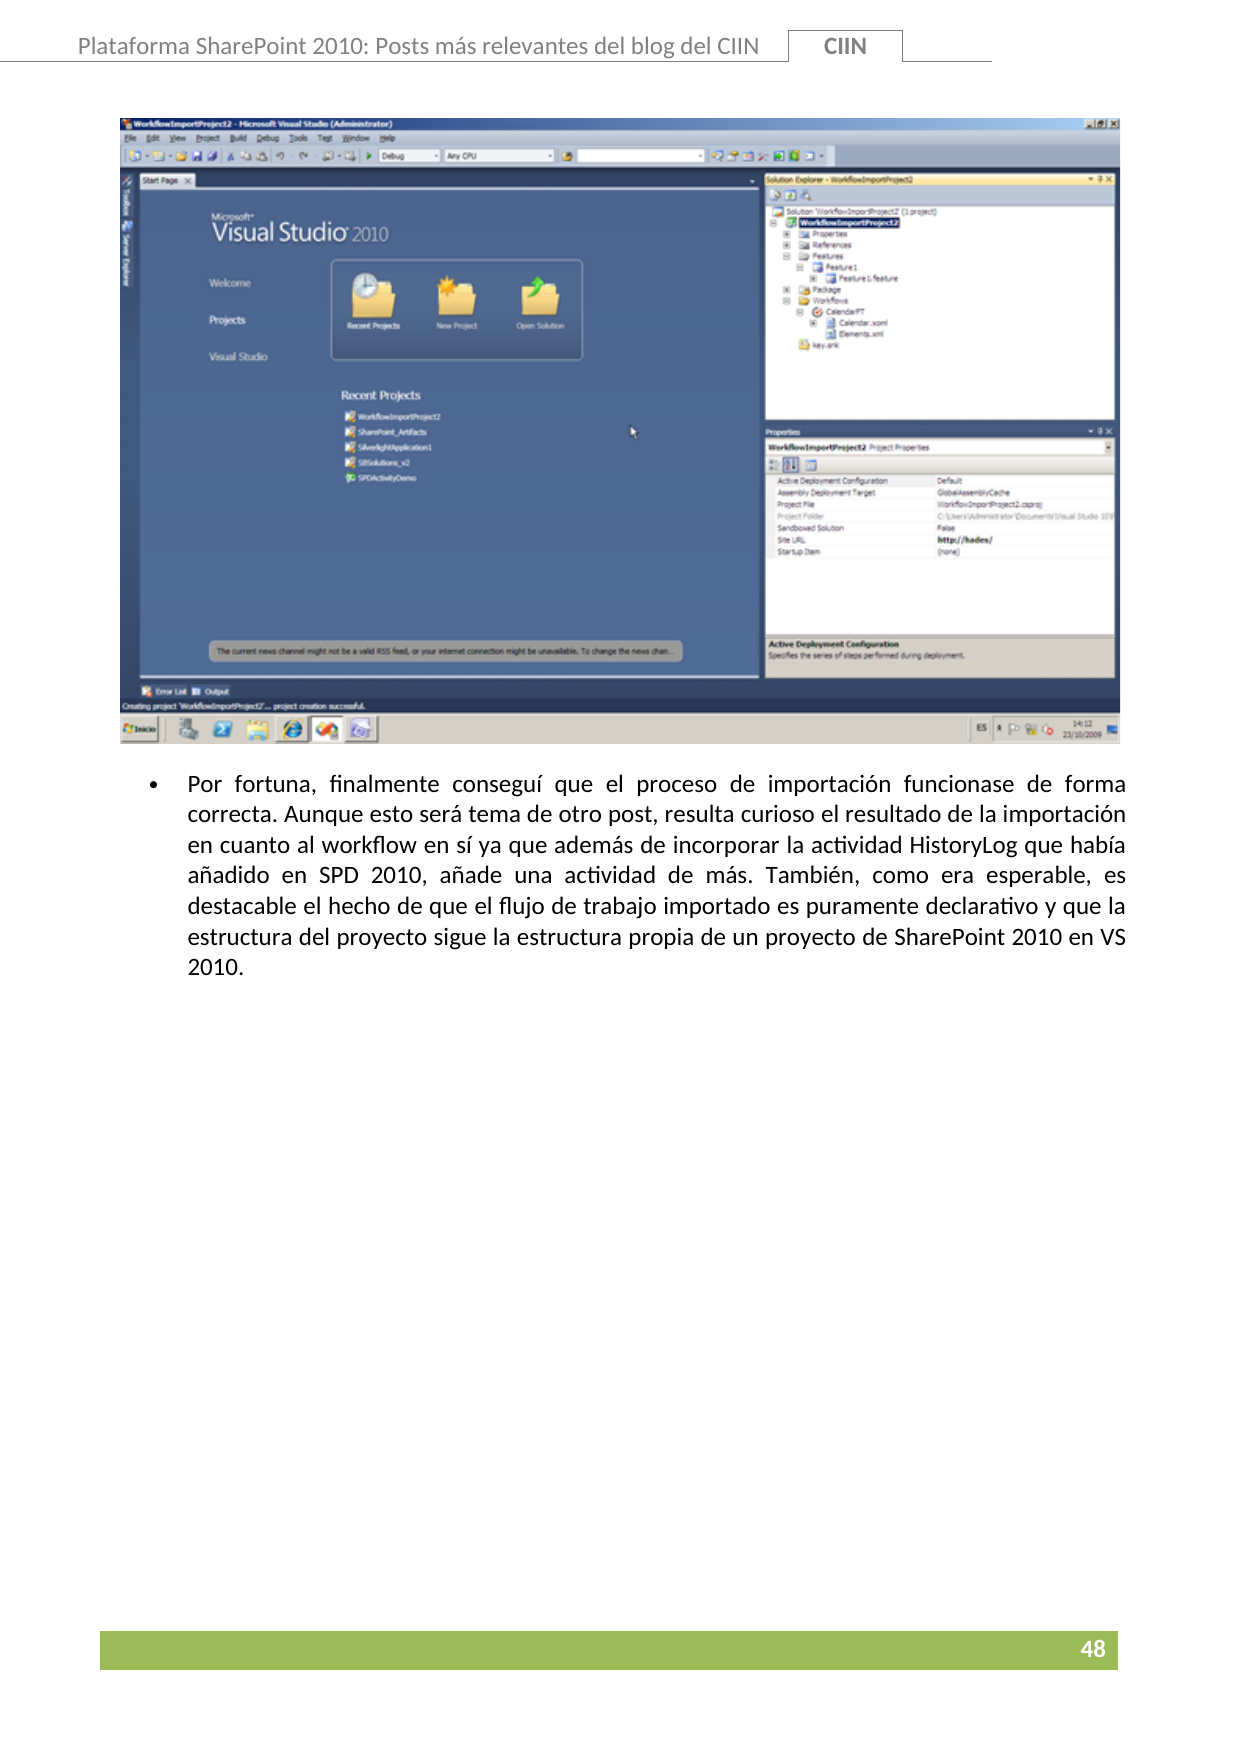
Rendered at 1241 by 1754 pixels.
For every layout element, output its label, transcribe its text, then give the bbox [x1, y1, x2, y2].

picture [120, 118, 1121, 744]
list Por fortuna, finalmente conseguí que el proceso de importación funcionase de forma correcta. Aunque esto será tema de otro post, resulta curioso el resultado de la importación en cuanto al workflow en sí ya que además de incorporar la actividad HistoryLog que había añadido en SPD 2010, añade una actividad de más. También, como era esperable, es destacable el hecho de que el flujo de trabajo importado es puramente declarativo y que la estructura del proyecto sigue la estructura propia de un proyecto de SharePoint 2010 en VS 2010. [150, 768, 1128, 982]
